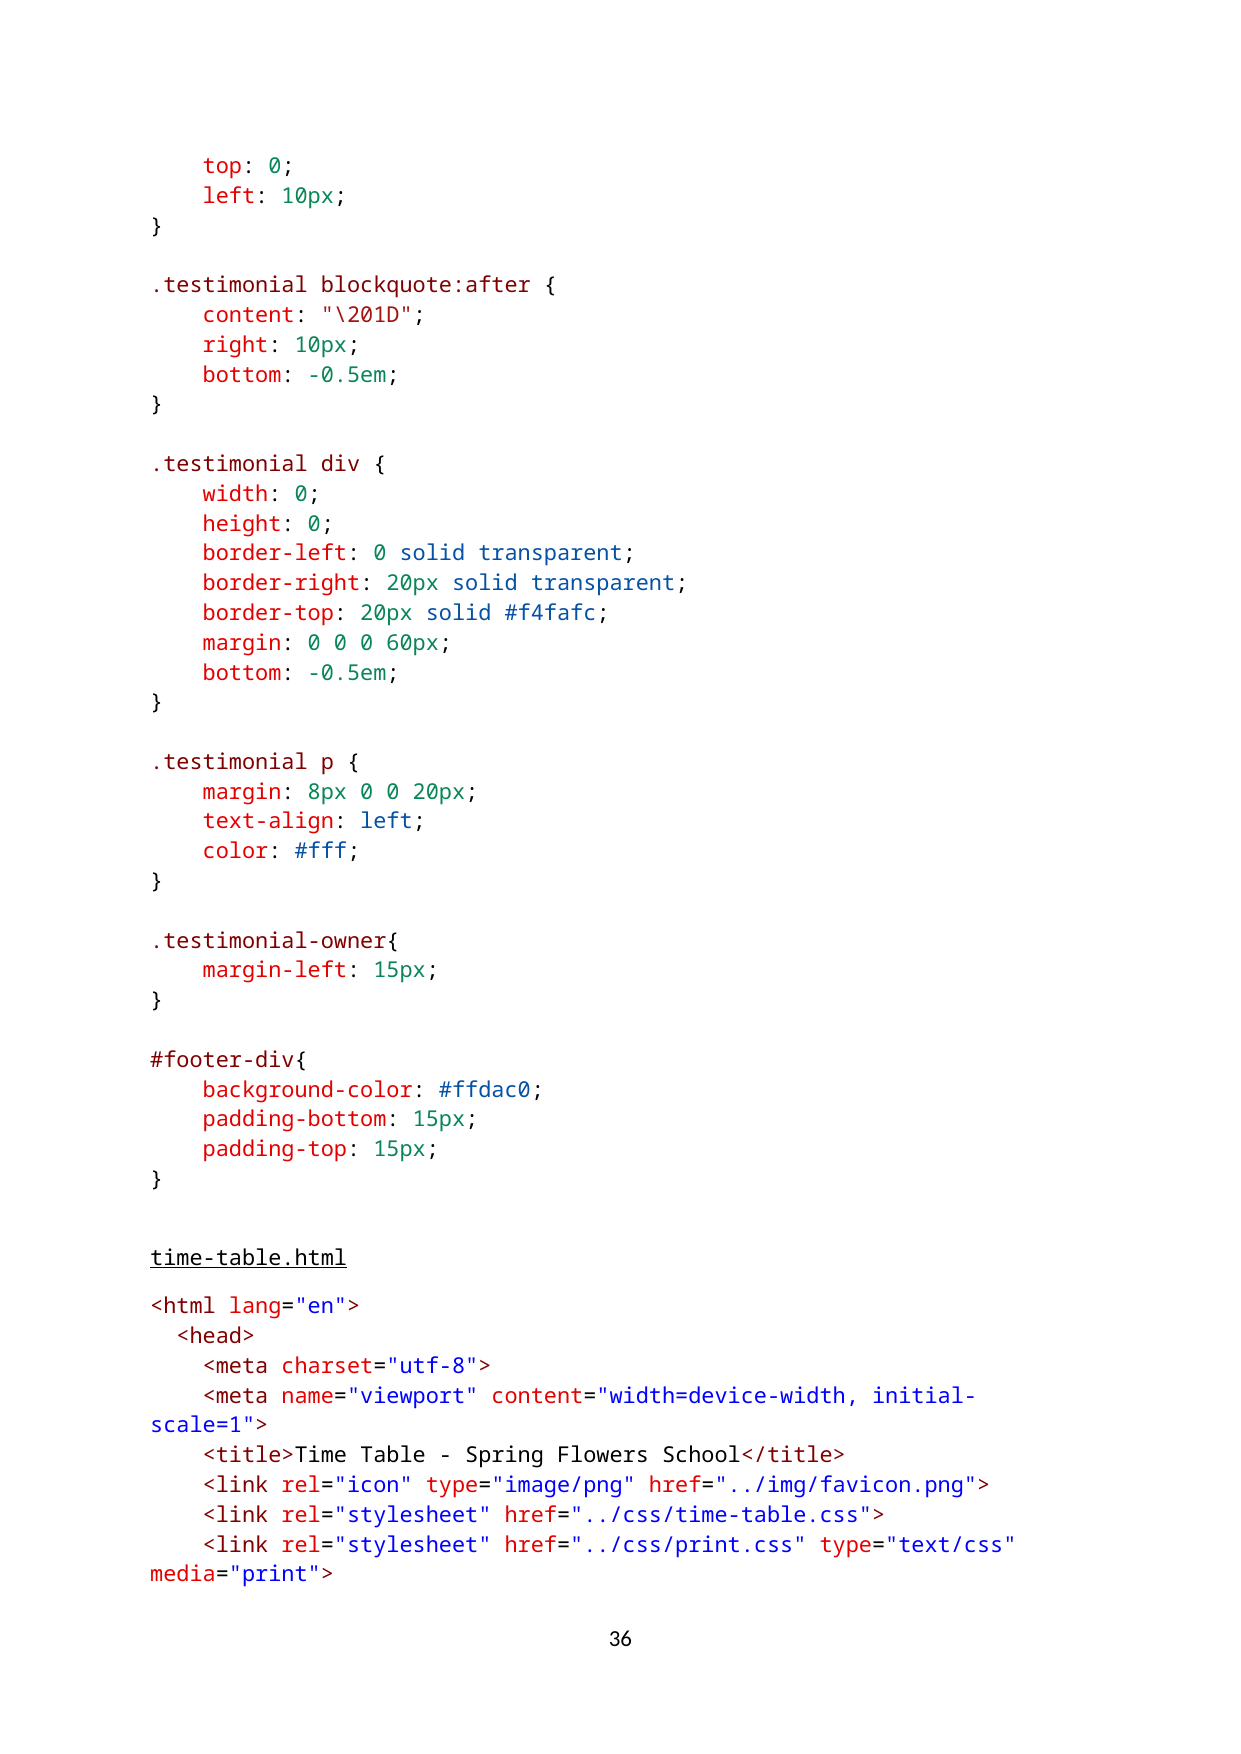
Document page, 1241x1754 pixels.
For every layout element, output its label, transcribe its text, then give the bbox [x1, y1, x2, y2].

text .testimonial-owner{ [150, 924, 1090, 954]
text <html lang="en"> [150, 1290, 1090, 1320]
text border-right: 20px solid transparent; [150, 567, 1090, 597]
text .testimonial blockquote:after { [150, 269, 1090, 299]
text color: #fff; [150, 835, 1090, 865]
text <title>Time Table - Spring Flowers School</title> [150, 1439, 1090, 1469]
text .testimonial p { [150, 746, 1090, 776]
text margin-left: 15px; [150, 954, 1090, 984]
text } [150, 209, 1090, 239]
text width: 0; [150, 478, 1090, 507]
text padding-bottom: 15px; [150, 1103, 1090, 1133]
text #footer-div{ [150, 1044, 1090, 1073]
text right: 10px; [150, 329, 1090, 358]
text height: 0; [150, 507, 1090, 537]
text margin: 0 0 0 60px; [150, 627, 1090, 656]
text } [150, 984, 1090, 1014]
text background-color: #ffdac0; [150, 1073, 1090, 1103]
text padding-top: 15px; [150, 1133, 1090, 1163]
text <link rel="icon" type="image/png" href="../img/favicon.png"> [150, 1469, 1090, 1499]
text } [150, 865, 1090, 895]
text <link rel="stylesheet" href="../css/print.css" type="text/css" media="print"> [150, 1528, 1090, 1588]
text left: 10px; [150, 180, 1090, 209]
text top: 0; [150, 150, 1090, 180]
text text-align: left; [150, 805, 1090, 835]
text <head> [150, 1320, 1090, 1350]
text border-left: 0 solid transparent; [150, 537, 1090, 567]
text border-top: 20px solid #f4fafc; [150, 597, 1090, 627]
text } [150, 388, 1090, 418]
text time-table.html [150, 1241, 1090, 1271]
text <link rel="stylesheet" href="../css/time-table.css"> [150, 1499, 1090, 1528]
text bottom: -0.5em; [150, 358, 1090, 388]
text content: "\201D"; [150, 299, 1090, 329]
text .testimonial div { [150, 448, 1090, 478]
text } [150, 1163, 1090, 1193]
text } [150, 686, 1090, 716]
text <meta charset="utf-8"> [150, 1350, 1090, 1379]
text margin: 8px 0 0 20px; [150, 776, 1090, 805]
text bottom: -0.5em; [150, 656, 1090, 686]
text <meta name="viewport" content="width=device-width, initial-scale=1"> [150, 1379, 1090, 1439]
